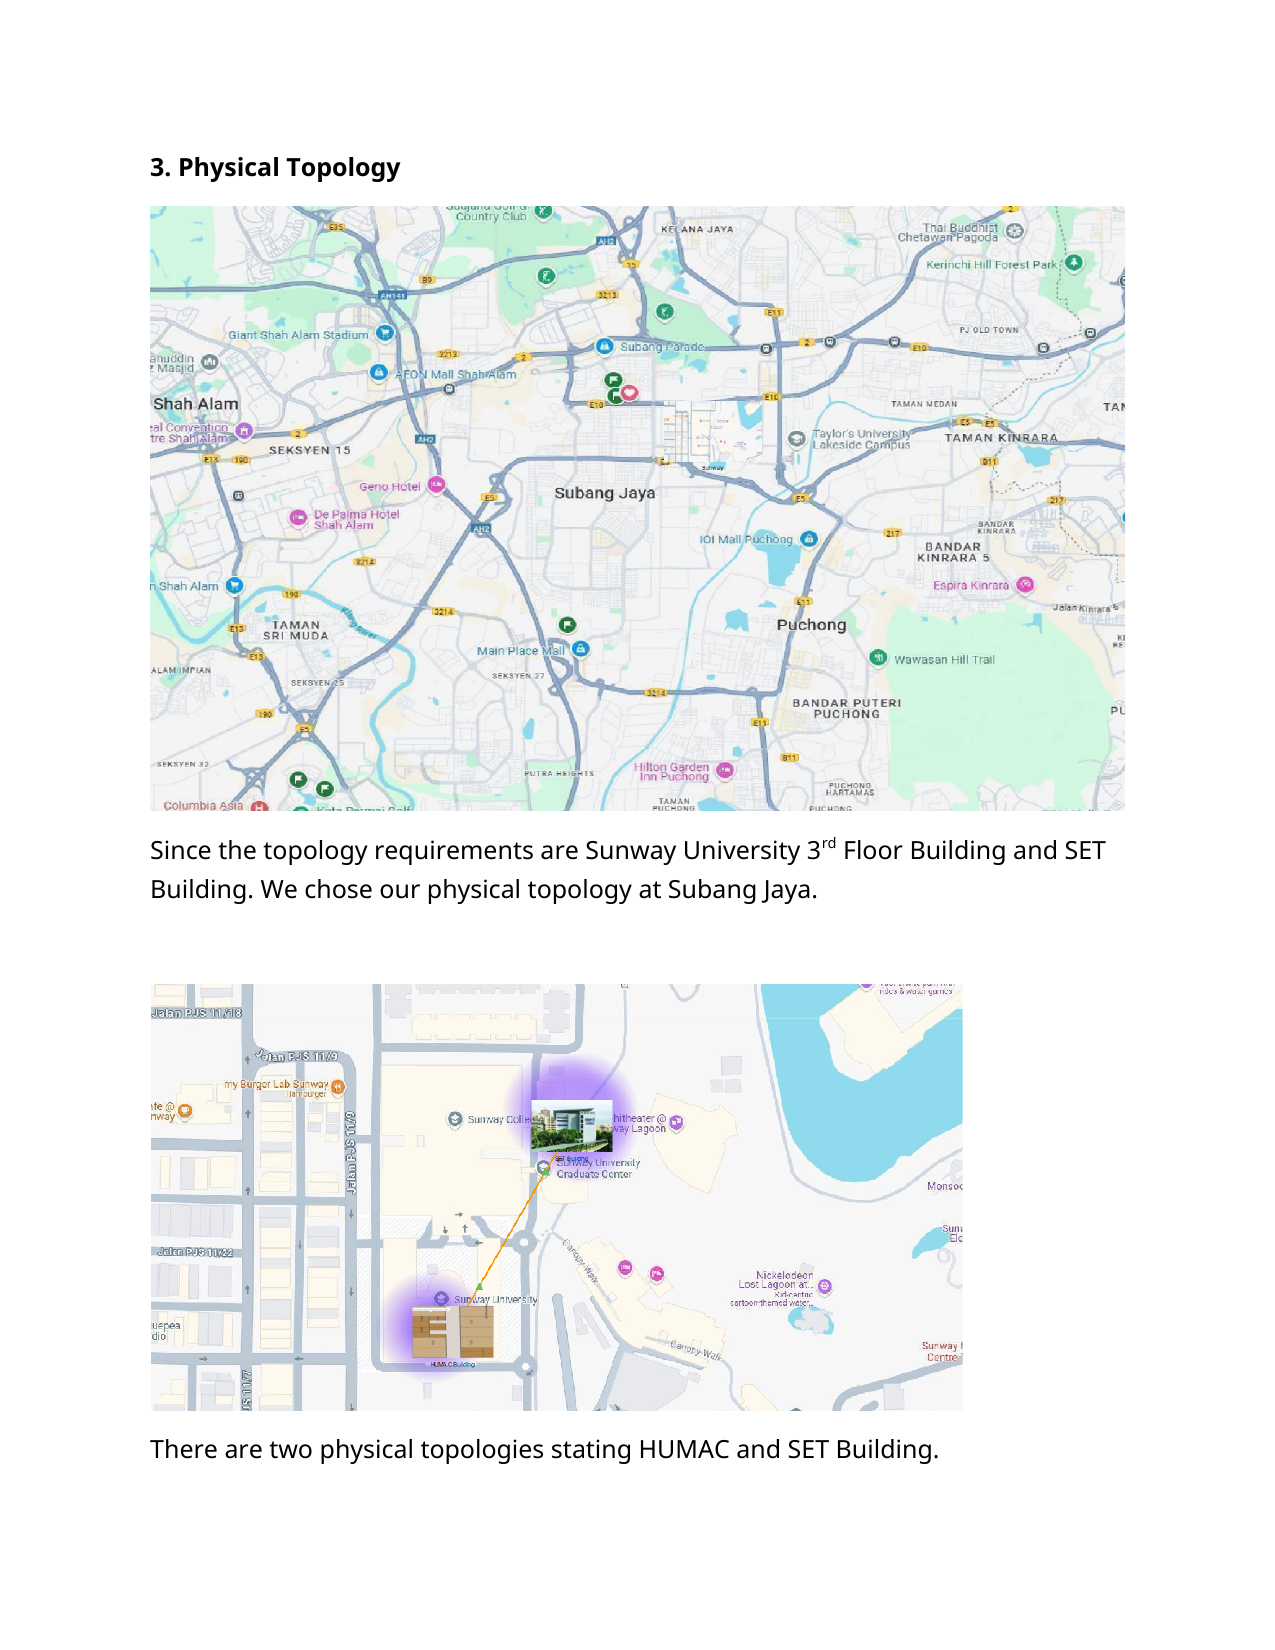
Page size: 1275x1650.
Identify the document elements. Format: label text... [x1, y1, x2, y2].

picture [150, 984, 963, 1411]
text There are two physical topologies stating HUMAC and SET Building. [150, 1432, 1125, 1466]
text Since the topology requirements are Sunway University 3rd Floor Building and SET Building. We chose our physical topology at Subang Jaya. [150, 833, 1125, 906]
picture [150, 206, 1125, 811]
text 3. Physical Topology [150, 150, 1125, 184]
